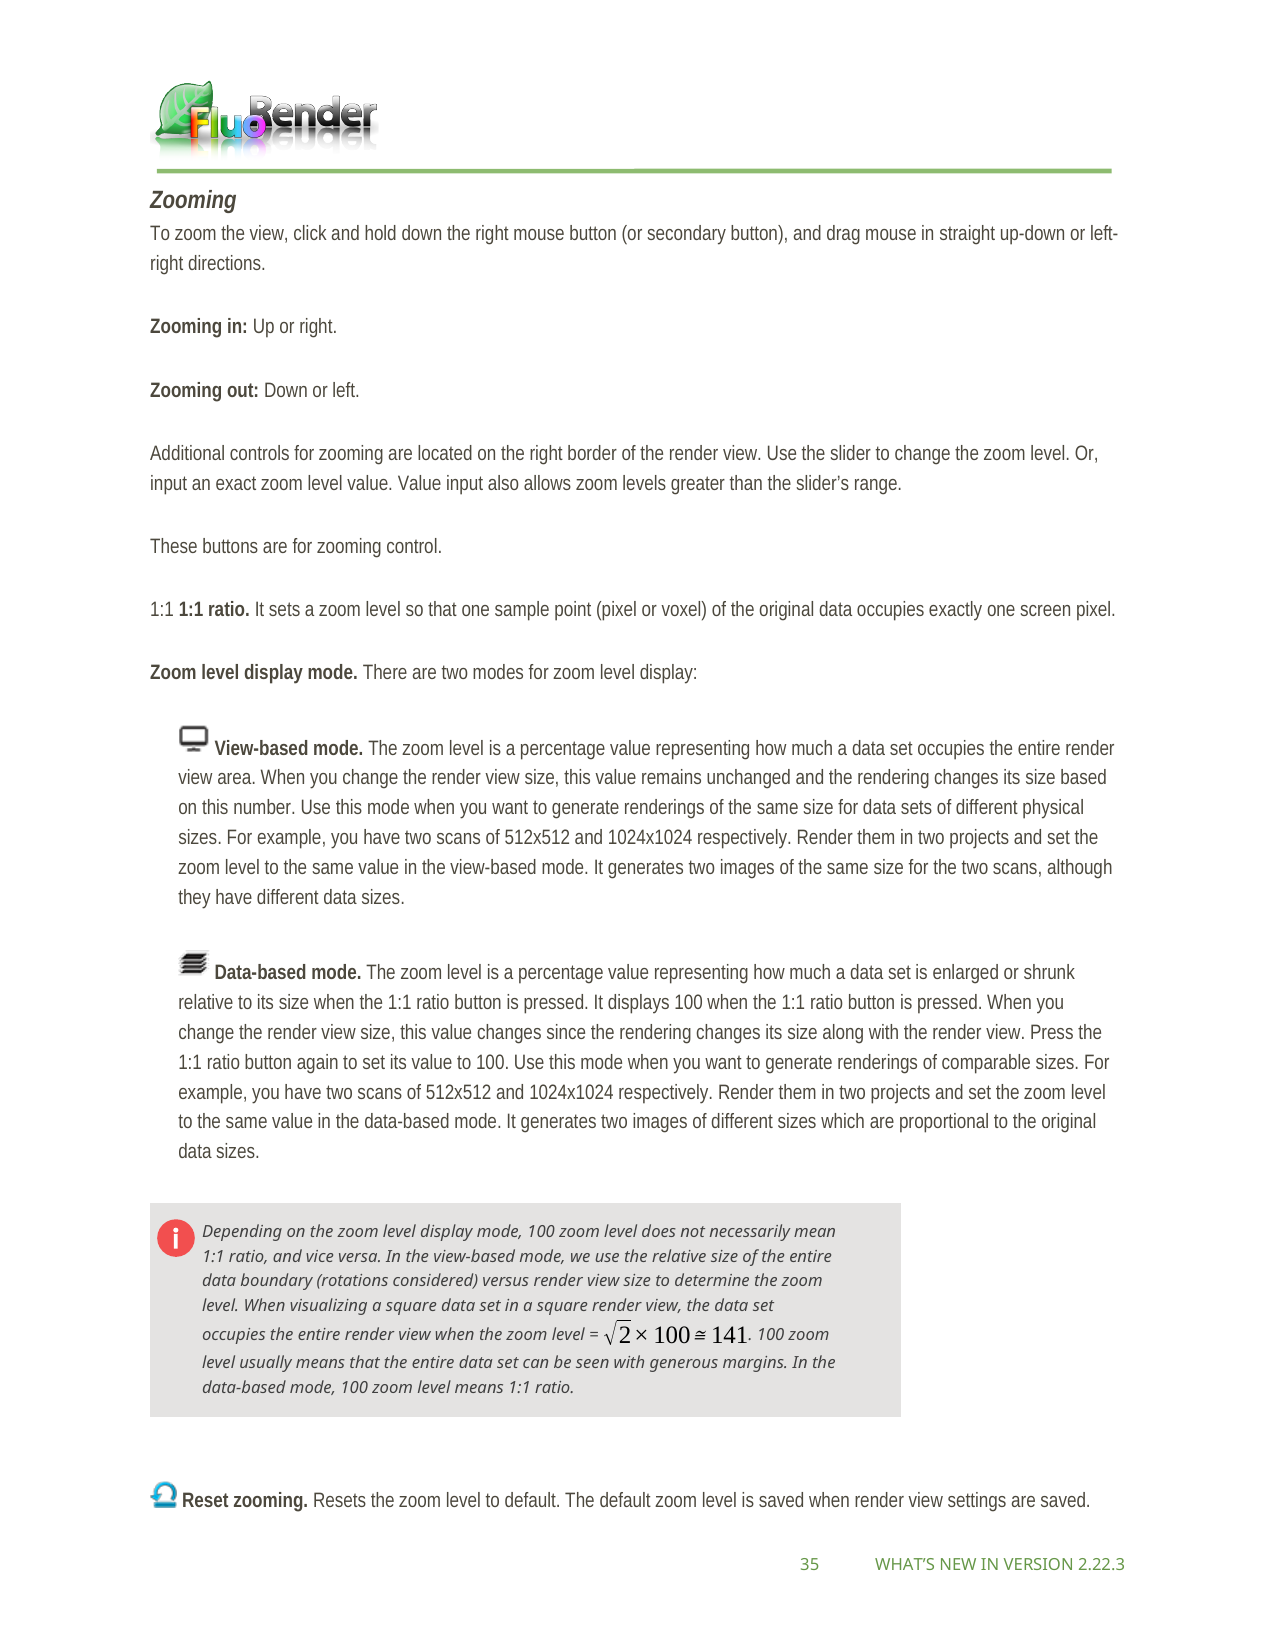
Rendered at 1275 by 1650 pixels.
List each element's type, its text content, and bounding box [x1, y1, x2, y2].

text Reset zooming. Resets the zoom level to default. The default zoom level is saved when render view settings are saved. [150, 1480, 1125, 1512]
text Data-based mode. The zoom level is a percentage value representing how much a data set is enlarged or shrunk relative to its size when the 1:1 ratio button is pressed. It displays 100 when the 1:1 ratio button is pressed. When you change the render view size, this value changes since the rendering changes its size along with the render view. Press the 1:1 ratio button again to set its value to 100. Use this mode when you want to generate renderings of comparable sizes. For example, you have two scans of 512x512 and 1024x1024 respectively. Render them in two projects and set the zoom level to the same value in the data-based mode. It generates two images of different sizes which are proportional to the original data sizes. [178, 948, 1125, 1163]
text These buttons are for zooming control. [150, 534, 1125, 558]
text View-based mode. The zoom level is a percentage value representing how much a data set occupies the entire render view area. When you change the render view size, this value remains unchanged and the rendering changes its size based on this number. Use this mode when you want to generate renderings of the same size for data sets of different physical sizes. For example, you have two scans of 512x512 and 1024x1024 respectively. Render them in two projects and set the zoom level to the same value in the view-based mode. It generates two images of the same size for the two scans, although they have different data sizes. [178, 723, 1125, 909]
text To zoom the view, click and hold down the right mouse button (or secondary button), and drag mouse in straight up-down or left-right directions. [150, 221, 1125, 275]
picture [150, 1480, 177, 1508]
text Zooming in: Up or right. [150, 314, 1125, 338]
text 1:1 1:1 ratio. It sets a zoom level so that one sample point (pixel or voxel) of the original data occupies exactly one screen pixel. [150, 597, 1125, 621]
picture [178, 948, 210, 980]
table_header Depending on the zoom level display mode, 100 zoom level does not necessarily mean 1:1 ratio, and vice versa. In the view-based mode, we use the relative size of the entire data boundary (rotations considered) versus render view size to determine the zoom level. When visualizing a square data set in a square render view, the data set occupies the entire render view when the zoom level = . 100 zoom level usually means that the entire data set can be seen with generous margins. In the data-based mode, 100 zoom level means 1:1 ratio. [202, 1203, 901, 1417]
text Zooming out: Down or left. [150, 377, 1125, 401]
text Additional controls for zooming are located on the right border of the render view. Use the slider to change the zoom level. Or, input an exact zoom level value. Value input also allows zoom levels greater than the slider’s range. [150, 441, 1125, 494]
picture [150, 75, 379, 162]
table_header [150, 1203, 202, 1417]
subtitle Zooming [150, 185, 1125, 214]
picture [178, 723, 210, 755]
text Zoom level display mode. There are two modes for zoom level display: [150, 660, 1125, 684]
